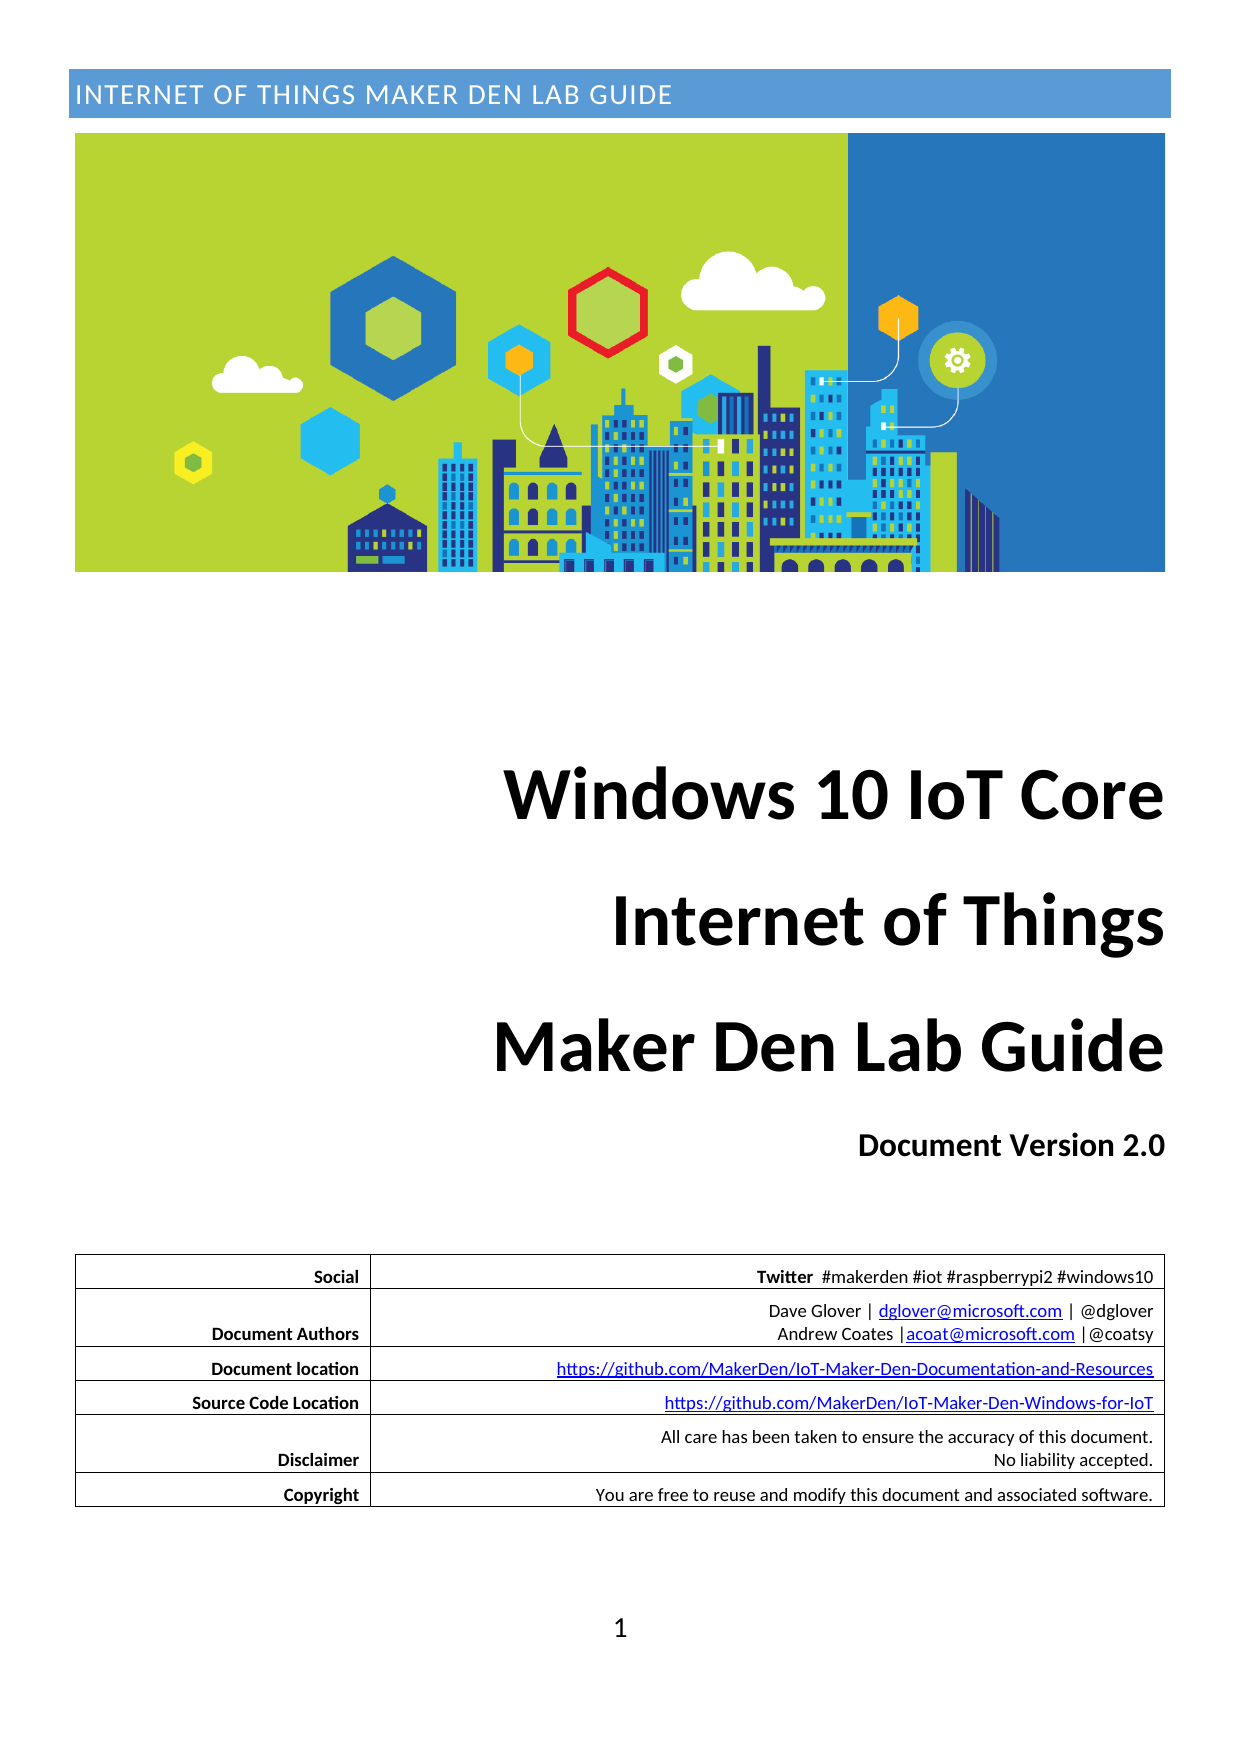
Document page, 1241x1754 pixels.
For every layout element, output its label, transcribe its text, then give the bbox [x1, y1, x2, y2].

text Maker Den Lab Guide [75, 998, 1165, 1090]
table_cell Document Authors [76, 1289, 370, 1346]
table_cell Dave Glover | dglover@microsoft.com | @dglover Andrew Coates |acoat@microsoft.com |@coatsy [371, 1289, 1164, 1346]
table_cell Disclaimer [76, 1415, 370, 1472]
picture [75, 133, 1166, 595]
text Internet of Things [75, 872, 1165, 964]
table_cell You are free to reuse and modify this document and associated software. [371, 1473, 1164, 1506]
table_header Twitter #makerden #iot #raspberrypi2 #windows10 [371, 1255, 1164, 1288]
table_cell Source Code Location [76, 1381, 370, 1414]
text Windows 10 IoT Core [75, 746, 1165, 838]
text Document Version 2.0 [75, 1124, 1165, 1165]
table_cell https://github.com/MakerDen/IoT-Maker-Den-Documentation-and-Resources [371, 1347, 1164, 1380]
table_cell All care has been taken to ensure the accuracy of this document. No liability accepted. [371, 1415, 1164, 1472]
table_header Social [76, 1255, 370, 1288]
table_cell https://github.com/MakerDen/IoT-Maker-Den-Windows-for-IoT [371, 1381, 1164, 1414]
table_cell Document location [76, 1347, 370, 1380]
subtitle Internet of Things Maker Den Lab Guide [75, 76, 1165, 111]
table_cell Copyright [76, 1473, 370, 1506]
